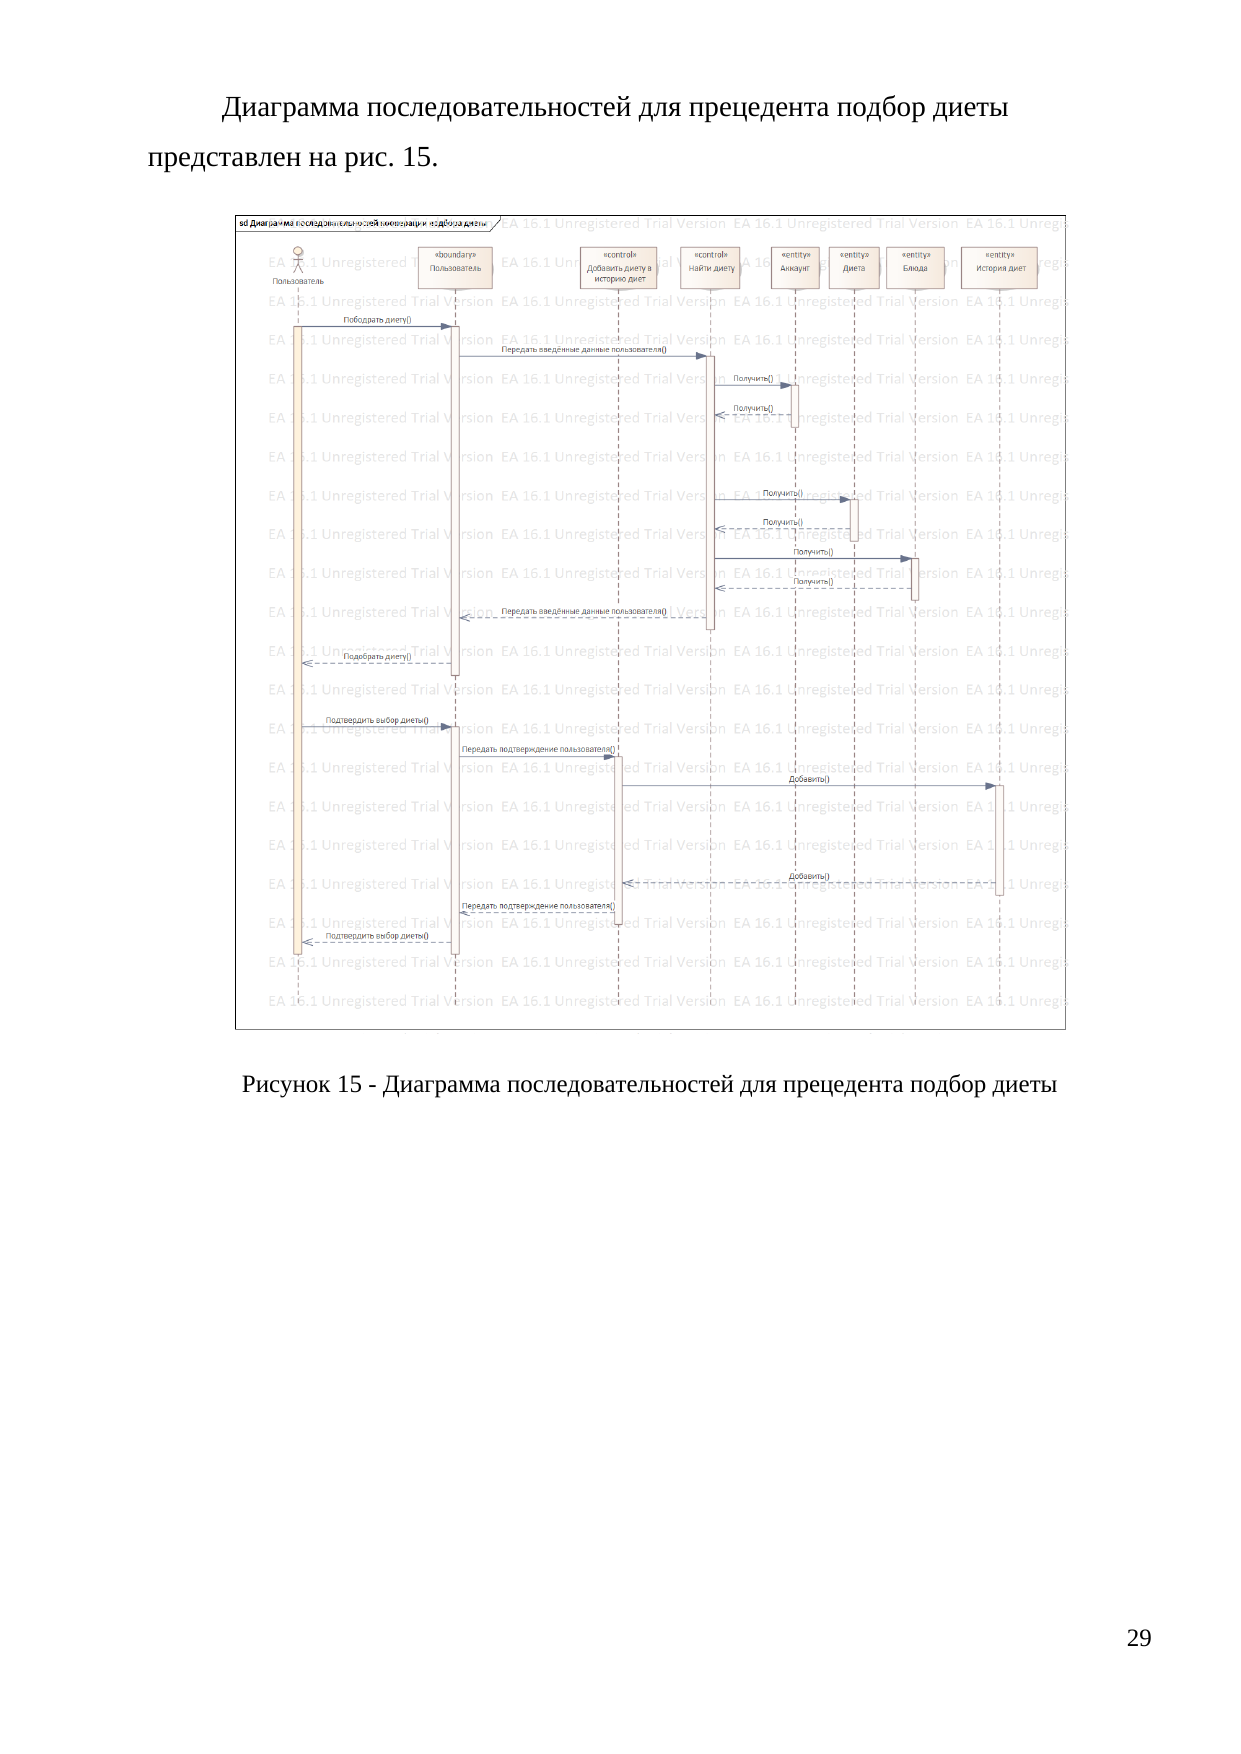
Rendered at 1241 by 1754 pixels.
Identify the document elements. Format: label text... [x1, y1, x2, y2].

picture [230, 210, 1070, 1034]
text Диаграмма последовательностей для прецедента подбор диеты представлен на рис. 15. [148, 89, 1152, 172]
